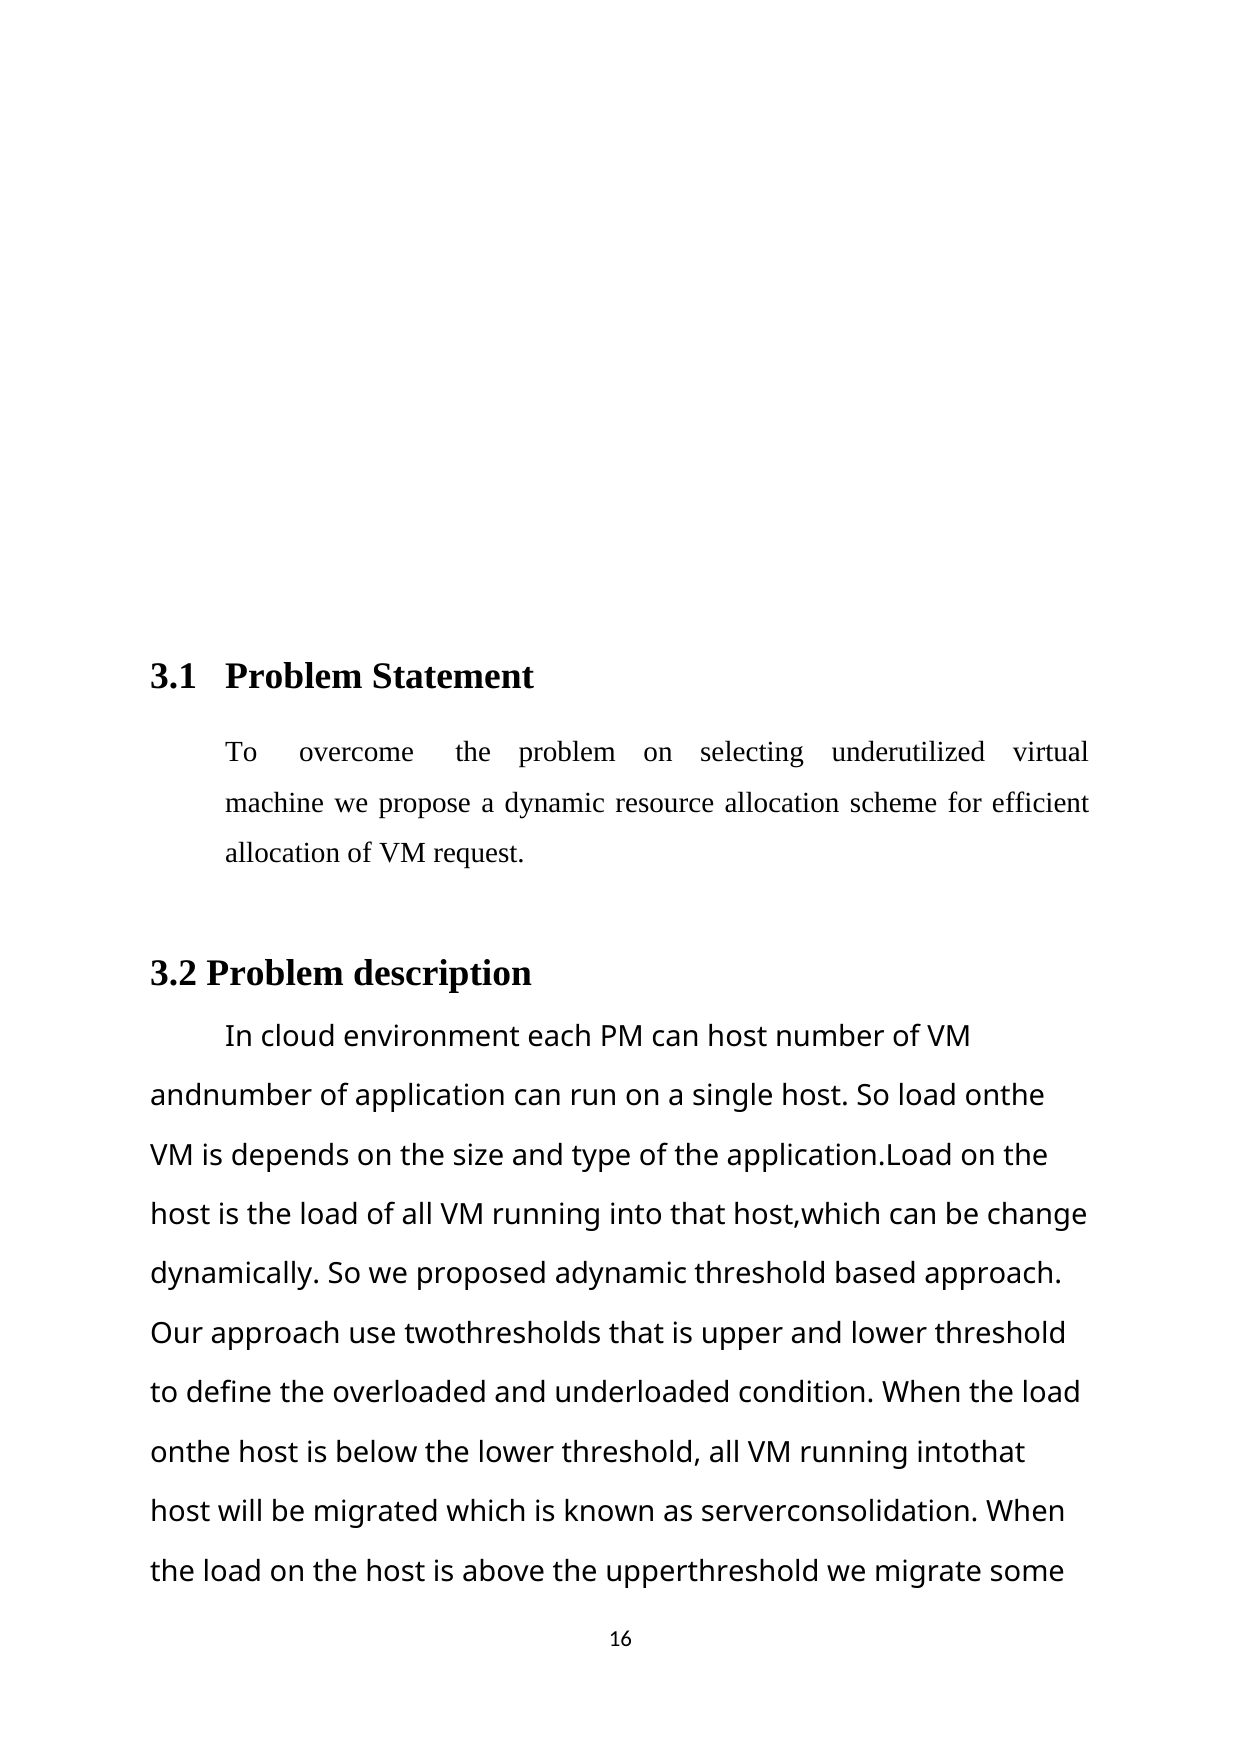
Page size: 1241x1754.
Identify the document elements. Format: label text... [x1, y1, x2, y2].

text 3.2 Problem description [150, 950, 1090, 993]
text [150, 1015, 1090, 1590]
list Problem Statement [150, 653, 1090, 696]
text To overcome the problem on selecting underutilized virtual machine we propose a dynamic resource allocation scheme for efficient allocation of VM request. [225, 734, 1090, 869]
